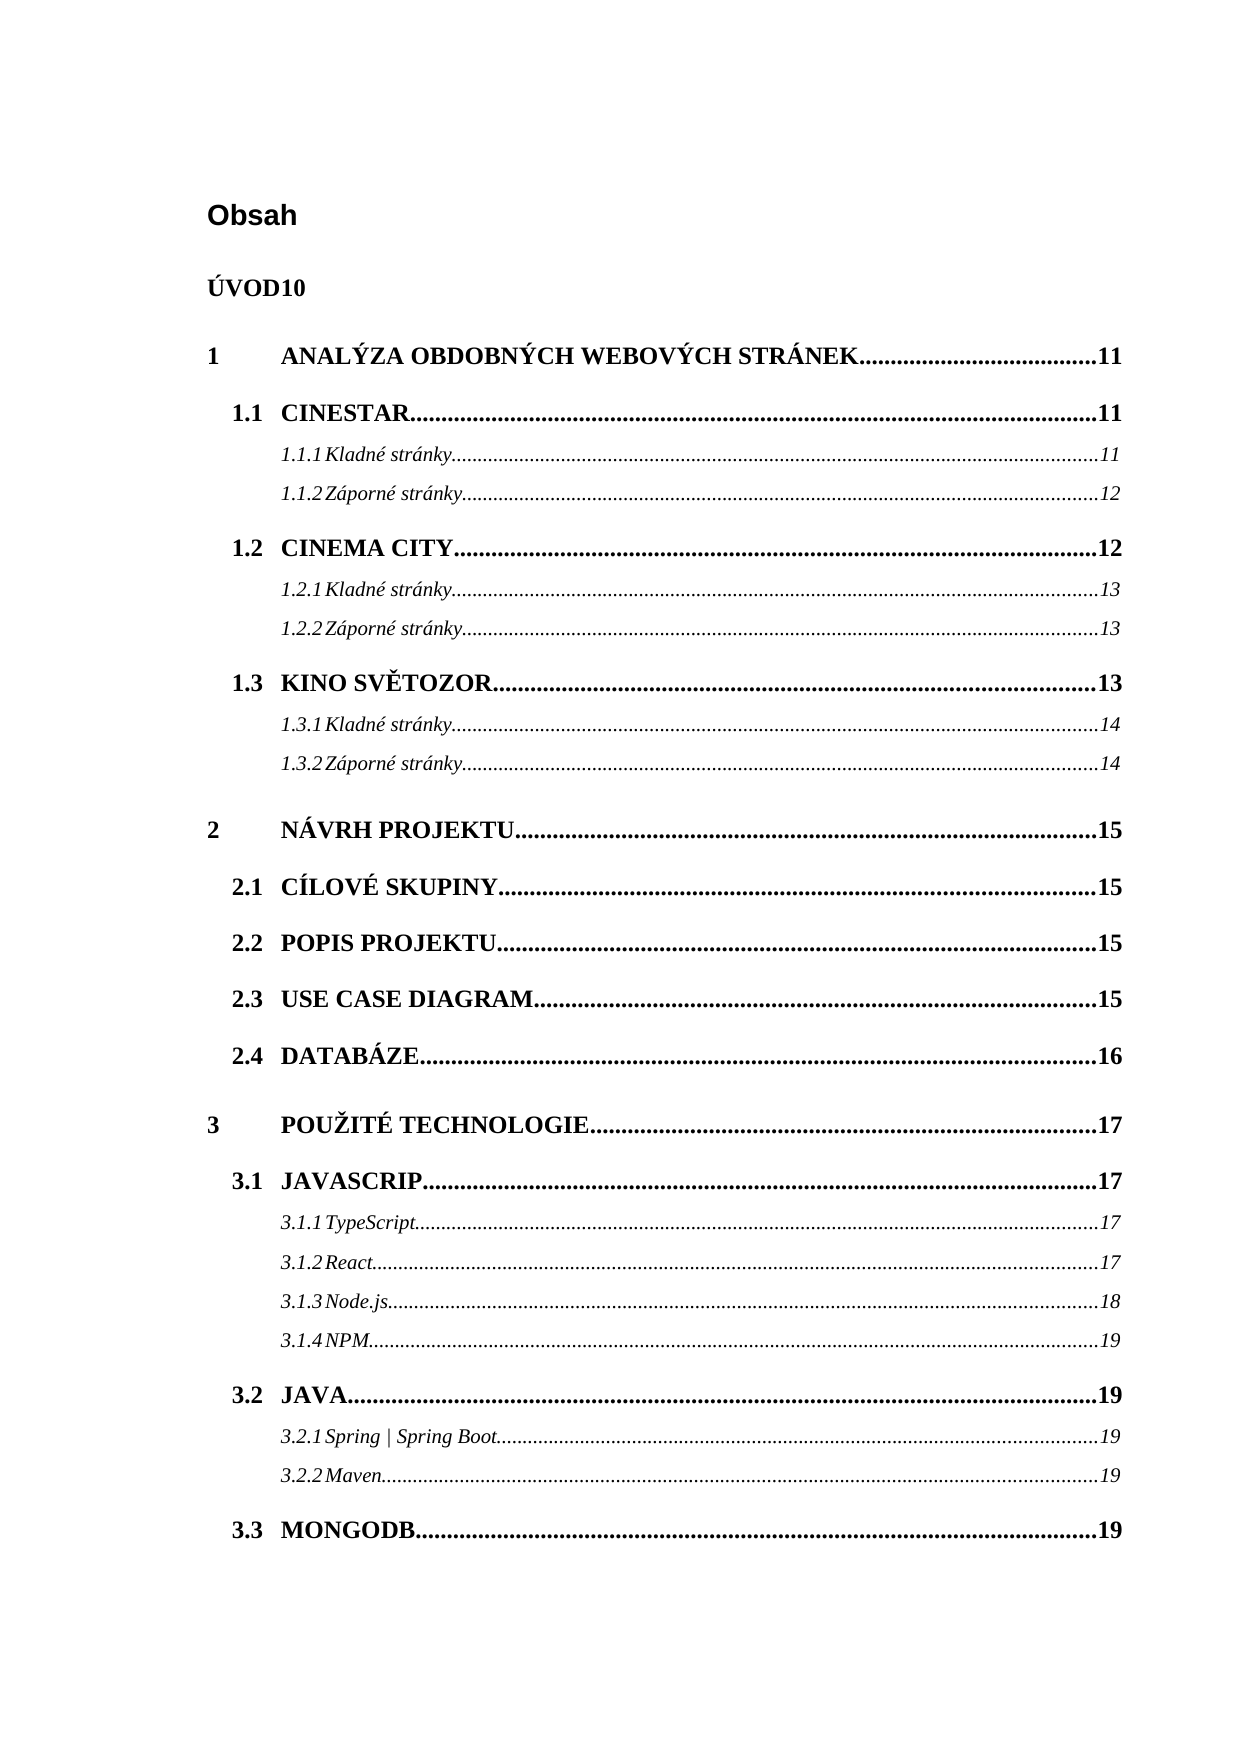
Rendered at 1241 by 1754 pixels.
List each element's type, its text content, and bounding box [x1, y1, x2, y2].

text 3.1 JavaScrip 17 [232, 1166, 1122, 1195]
text 1 Analýza obdobných webových stránek 11 [207, 341, 1122, 370]
text 1.3.1 Kladné stránky 14 [281, 712, 1122, 736]
text 1.3 Kino Světozor 13 [232, 668, 1122, 696]
text 3.2.2 Maven 19 [281, 1463, 1122, 1487]
text 3.1.3 Node.js 18 [281, 1289, 1122, 1313]
text 1.1 CineStar 11 [232, 398, 1122, 426]
text 2.2 Popis projektu 15 [232, 928, 1122, 957]
text 1.1.1 Kladné stránky 11 [281, 442, 1122, 466]
text 1.1.2 Záporné stránky 12 [281, 481, 1122, 505]
text 1.2.1 Kladné stránky 13 [281, 577, 1122, 601]
text 2.3 Use Case diagram 15 [232, 984, 1122, 1013]
text Obsah [207, 198, 1122, 231]
text 2 Návrh projektu 15 [207, 815, 1122, 844]
text 3.3 MongoDB 19 [232, 1515, 1122, 1544]
text 1.2 Cinema City 12 [232, 533, 1122, 561]
text 1.2.2 Záporné stránky 13 [281, 616, 1122, 640]
text 3.1.2 React 17 [281, 1249, 1122, 1274]
text 3.2.1 Spring | Spring Boot 19 [281, 1424, 1122, 1448]
text 3.2 Java 19 [232, 1380, 1122, 1409]
text 3 Použité technologie 17 [207, 1110, 1122, 1139]
text 1.3.2 Záporné stránky 14 [281, 751, 1122, 775]
text Úvod 10 [207, 273, 1122, 302]
text 2.4 Databáze 16 [232, 1041, 1122, 1070]
text 2.1 Cílové skupiny 15 [232, 872, 1122, 900]
text 3.1.1 TypeScript 17 [281, 1210, 1122, 1234]
text 3.1.4 NPM 19 [281, 1328, 1122, 1352]
